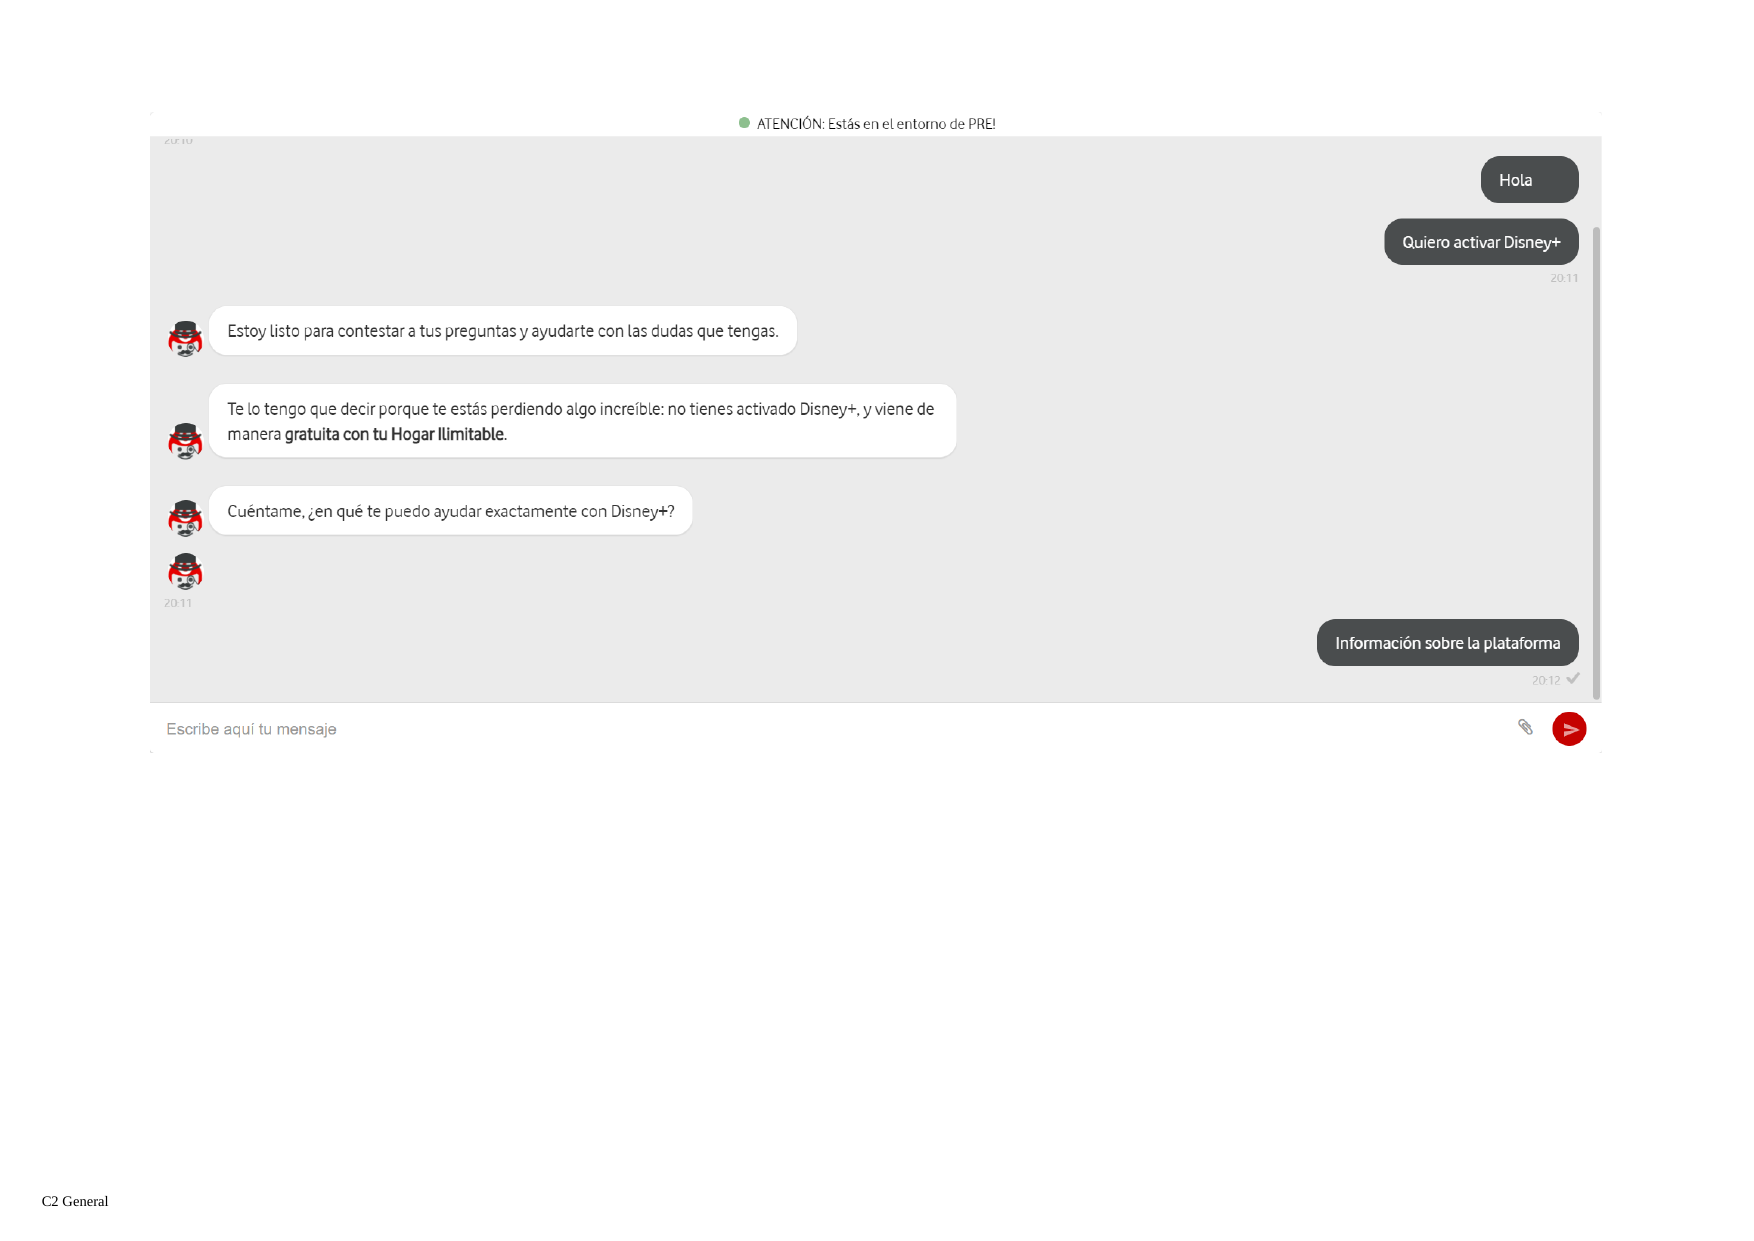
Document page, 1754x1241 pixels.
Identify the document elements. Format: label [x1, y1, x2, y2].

picture [150, 112, 1602, 753]
